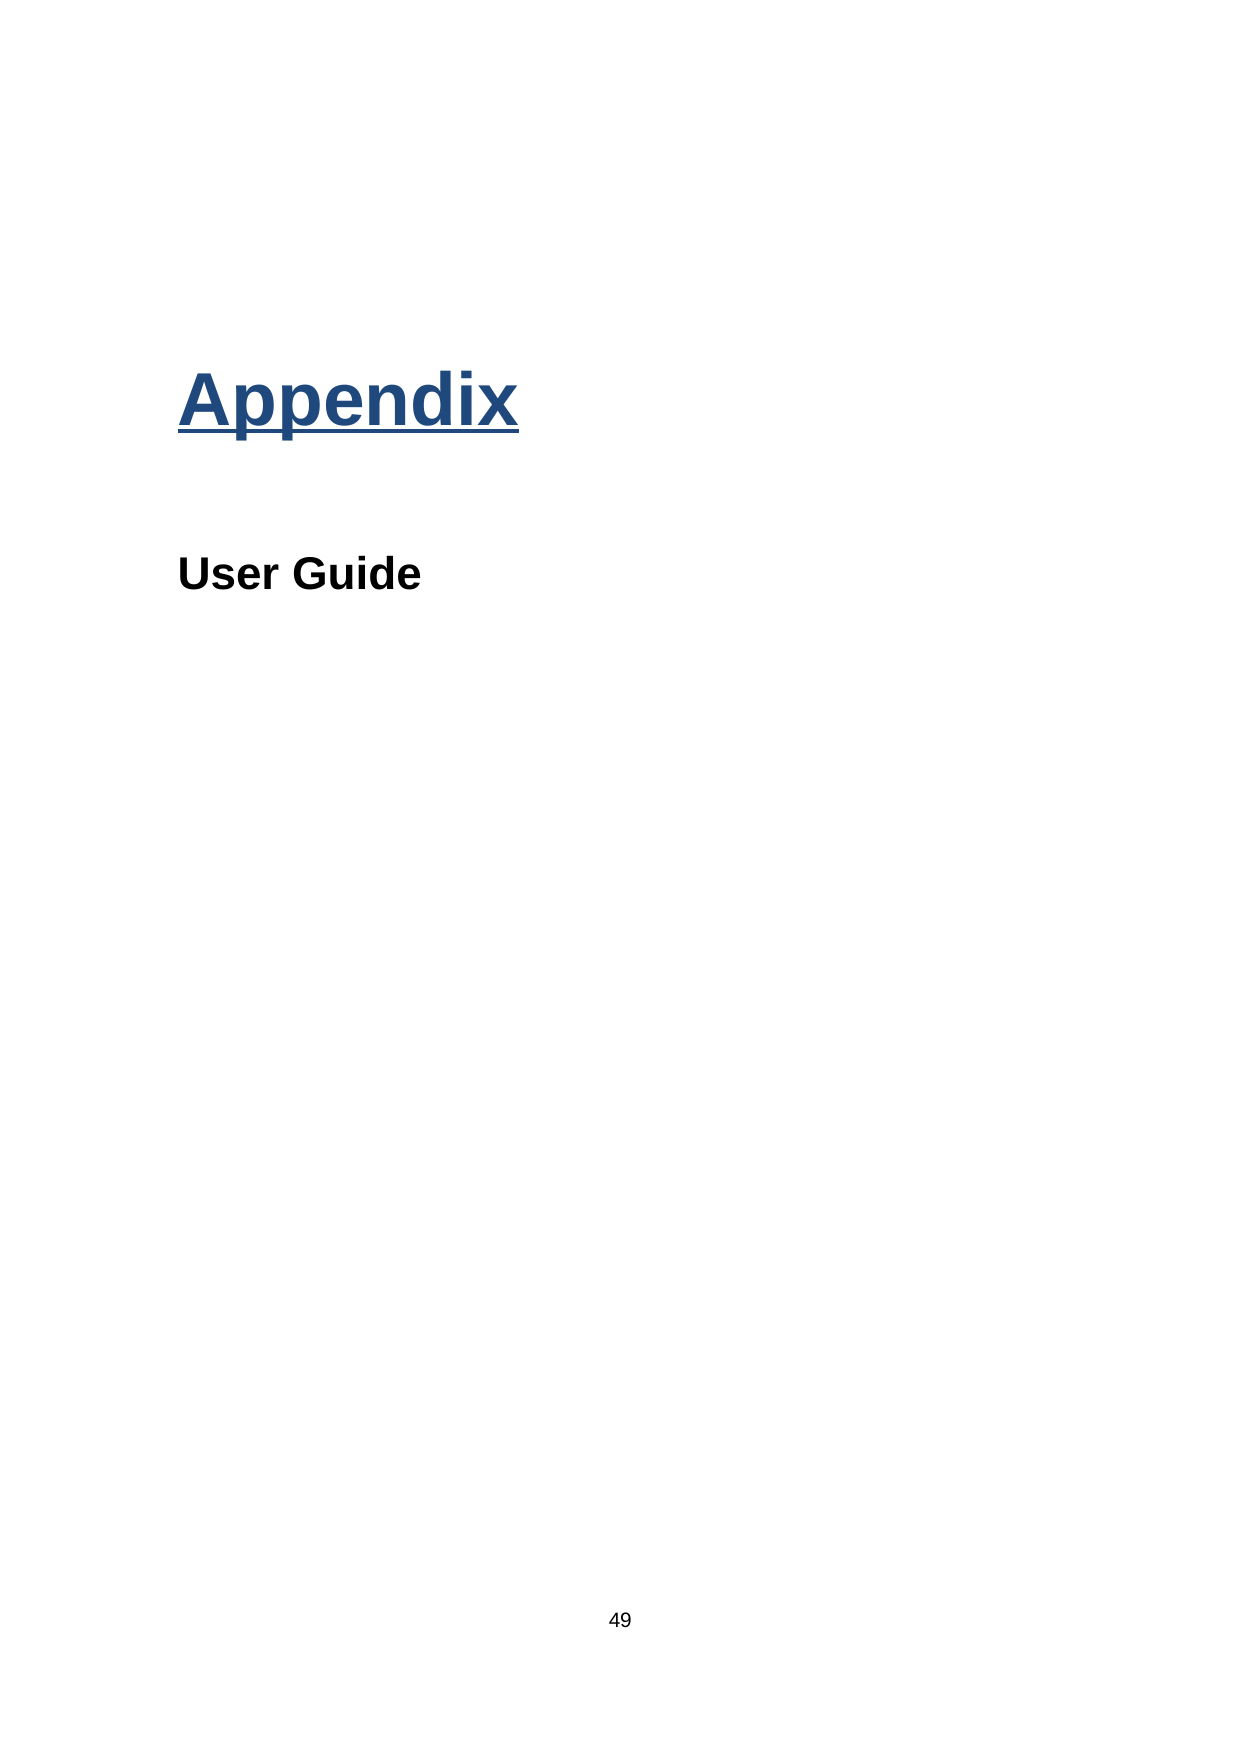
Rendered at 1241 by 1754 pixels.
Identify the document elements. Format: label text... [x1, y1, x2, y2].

text User Guide [177, 546, 1063, 599]
title Appendix [177, 354, 1063, 441]
